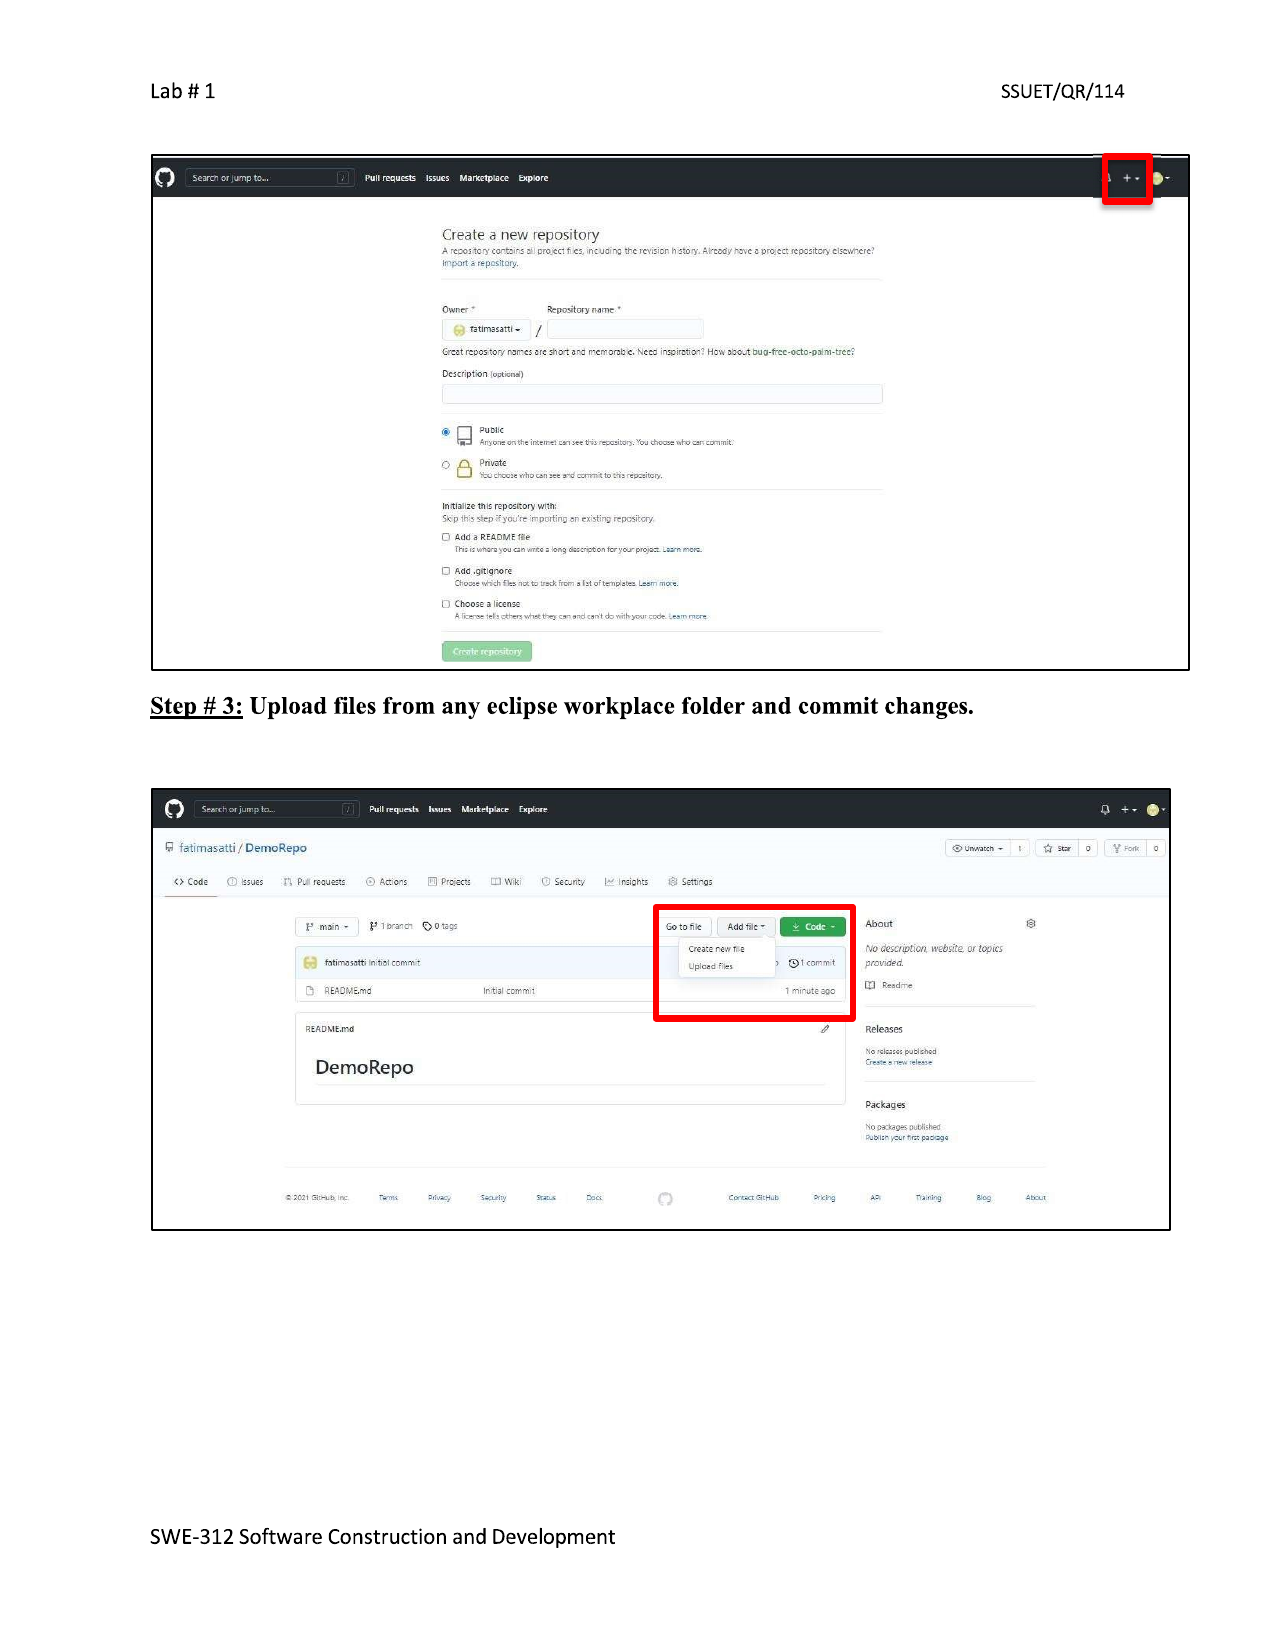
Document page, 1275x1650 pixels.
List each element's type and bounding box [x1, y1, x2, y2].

picture [153, 790, 1169, 1206]
picture [153, 149, 1188, 662]
